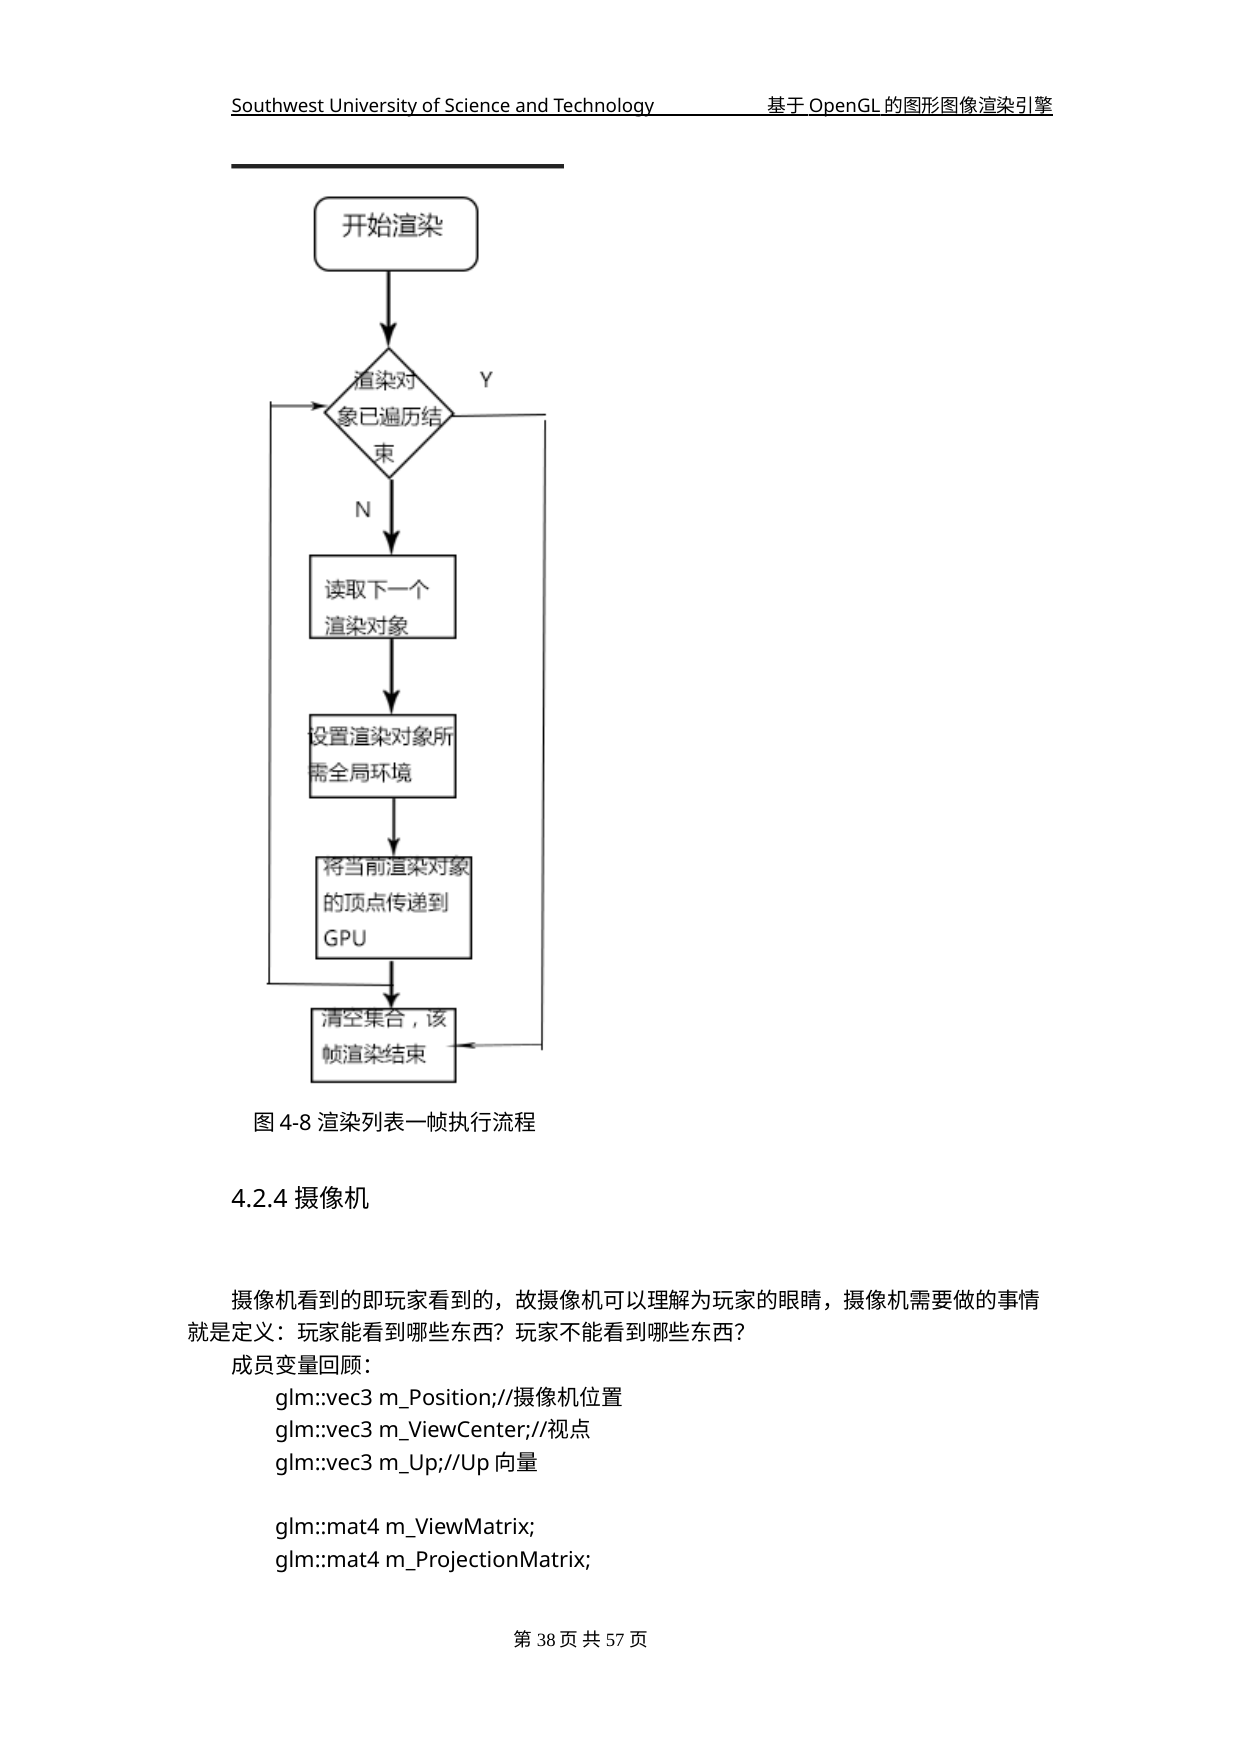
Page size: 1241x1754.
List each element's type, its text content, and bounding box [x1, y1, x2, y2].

picture [231, 164, 564, 1102]
text glm::mat4 m_ProjectionMatrix; [187, 1542, 1053, 1575]
text glm::vec3 m_ViewCenter;//视点 [187, 1412, 1053, 1445]
text 摄像机看到的即玩家看到的，故摄像机可以理解为玩家的眼睛，摄像机需要做的事情就是定义：玩家能看到哪些东西？玩家不能看到哪些东西？ [187, 1282, 1053, 1347]
text glm::vec3 m_Up;//Up向量 [187, 1445, 1053, 1477]
subtitle 4.2.4 摄像机 [187, 1164, 1053, 1229]
text 成员变量回顾： [187, 1347, 1053, 1380]
text glm::mat4 m_ViewMatrix; [187, 1510, 1053, 1542]
text 图4-8 渲染列表一帧执行流程 [187, 1104, 1053, 1137]
text glm::vec3 m_Position;//摄像机位置 [187, 1380, 1053, 1412]
